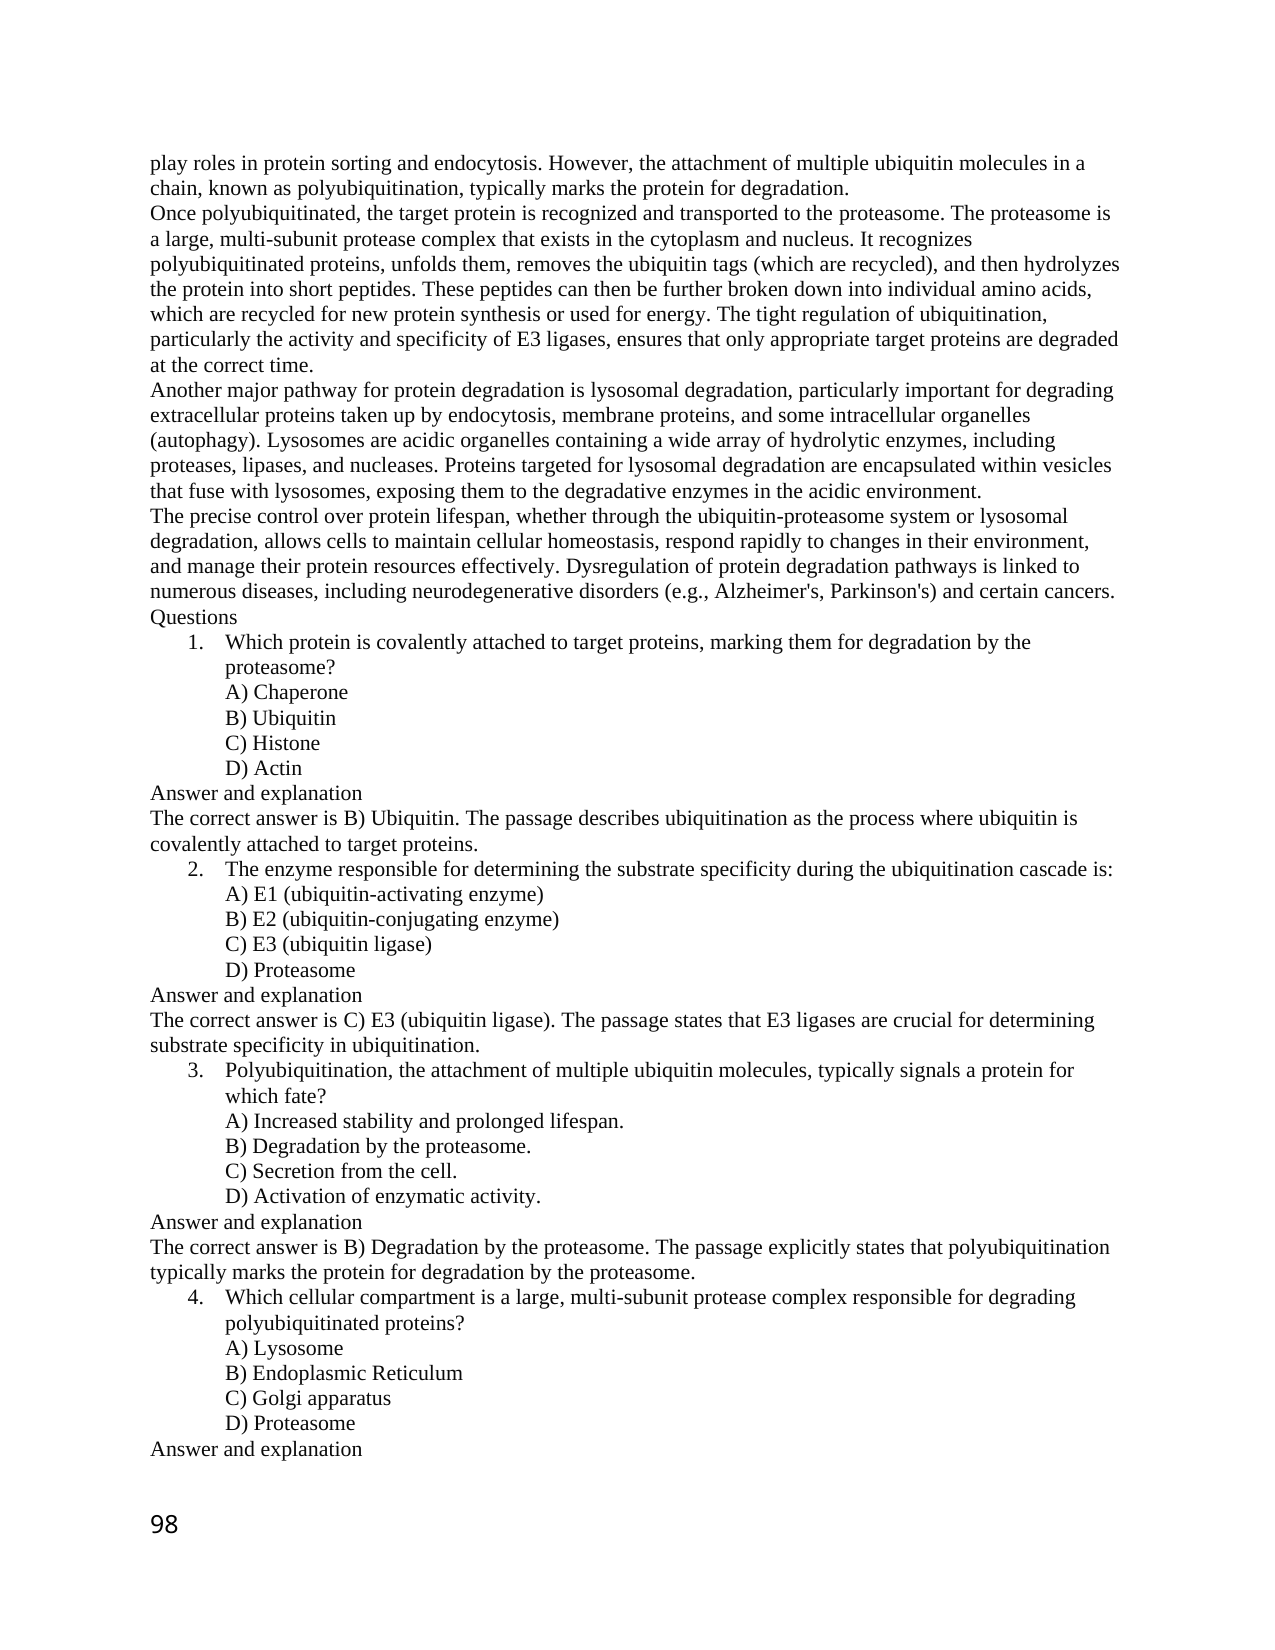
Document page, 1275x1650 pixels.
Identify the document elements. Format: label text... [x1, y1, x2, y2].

text The correct answer is B) Ubiquitin. The passage describes ubiquitination as the process where ubiquitin is covalently attached to target proteins. [150, 805, 1125, 856]
text The correct answer is B) Degradation by the proteasome. The passage explicitly states that polyubiquitination typically marks the protein for degradation by the proteasome. [150, 1234, 1125, 1284]
list Polyubiquitination, the attachment of multiple ubiquitin molecules, typically signals a protein for which fate? A) Increased stability and prolonged lifespan. B) Degradation by the proteasome. C) Secretion from the cell. D) Activation of enzymatic activity. [187, 1057, 1125, 1209]
text Answer and explanation [150, 1209, 1125, 1234]
text Once polyubiquitinated, the target protein is recognized and transported to the proteasome. The proteasome is a large, multi-subunit protease complex that exists in the cytoplasm and nucleus. It recognizes polyubiquitinated proteins, unfolds them, removes the ubiquitin tags (which are recycled), and then hydrolyzes the protein into short peptides. These peptides can then be further broken down into individual amino acids, which are recycled for new protein synthesis or used for energy. The tight regulation of ubiquitination, particularly the activity and specificity of E3 ligases, ensures that only appropriate target proteins are degraded at the correct time. [150, 200, 1125, 377]
list Which protein is covalently attached to target proteins, marking them for degradation by the proteasome? A) Chaperone B) Ubiquitin C) Histone D) Actin [187, 629, 1125, 780]
text The correct answer is C) E3 (ubiquitin ligase). The passage states that E3 ligases are crucial for determining substrate specificity in ubiquitination. [150, 1007, 1125, 1057]
text Another major pathway for protein degradation is lysosomal degradation, particularly important for degrading extracellular proteins taken up by endocytosis, membrane proteins, and some intracellular organelles (autophagy). Lysosomes are acidic organelles containing a wide array of hydrolytic enzymes, including proteases, lipases, and nucleases. Proteins targeted for lysosomal degradation are encapsulated within vesicles that fuse with lysosomes, exposing them to the degradative enzymes in the acidic environment. [150, 377, 1125, 503]
text The precise control over protein lifespan, whether through the ubiquitin-proteasome system or lysosomal degradation, allows cells to maintain cellular homeostasis, respond rapidly to changes in their environment, and manage their protein resources effectively. Dysregulation of protein degradation pathways is linked to numerous diseases, including neurodegenerative disorders (e.g., Alzheimer's, Parkinson's) and certain cancers. [150, 503, 1125, 604]
text Questions [150, 604, 1125, 629]
text Answer and explanation [150, 982, 1125, 1007]
list Which cellular compartment is a large, multi-subunit protease complex responsible for degrading polyubiquitinated proteins? A) Lysosome B) Endoplasmic Reticulum C) Golgi apparatus D) Proteasome [187, 1284, 1125, 1436]
list The enzyme responsible for determining the substrate specificity during the ubiquitination cascade is: A) E1 (ubiquitin-activating enzyme) B) E2 (ubiquitin-conjugating enzyme) C) E3 (ubiquitin ligase) D) Proteasome [187, 856, 1125, 982]
text Answer and explanation [150, 780, 1125, 805]
text Answer and explanation [150, 1436, 1125, 1461]
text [150, 150, 1125, 200]
